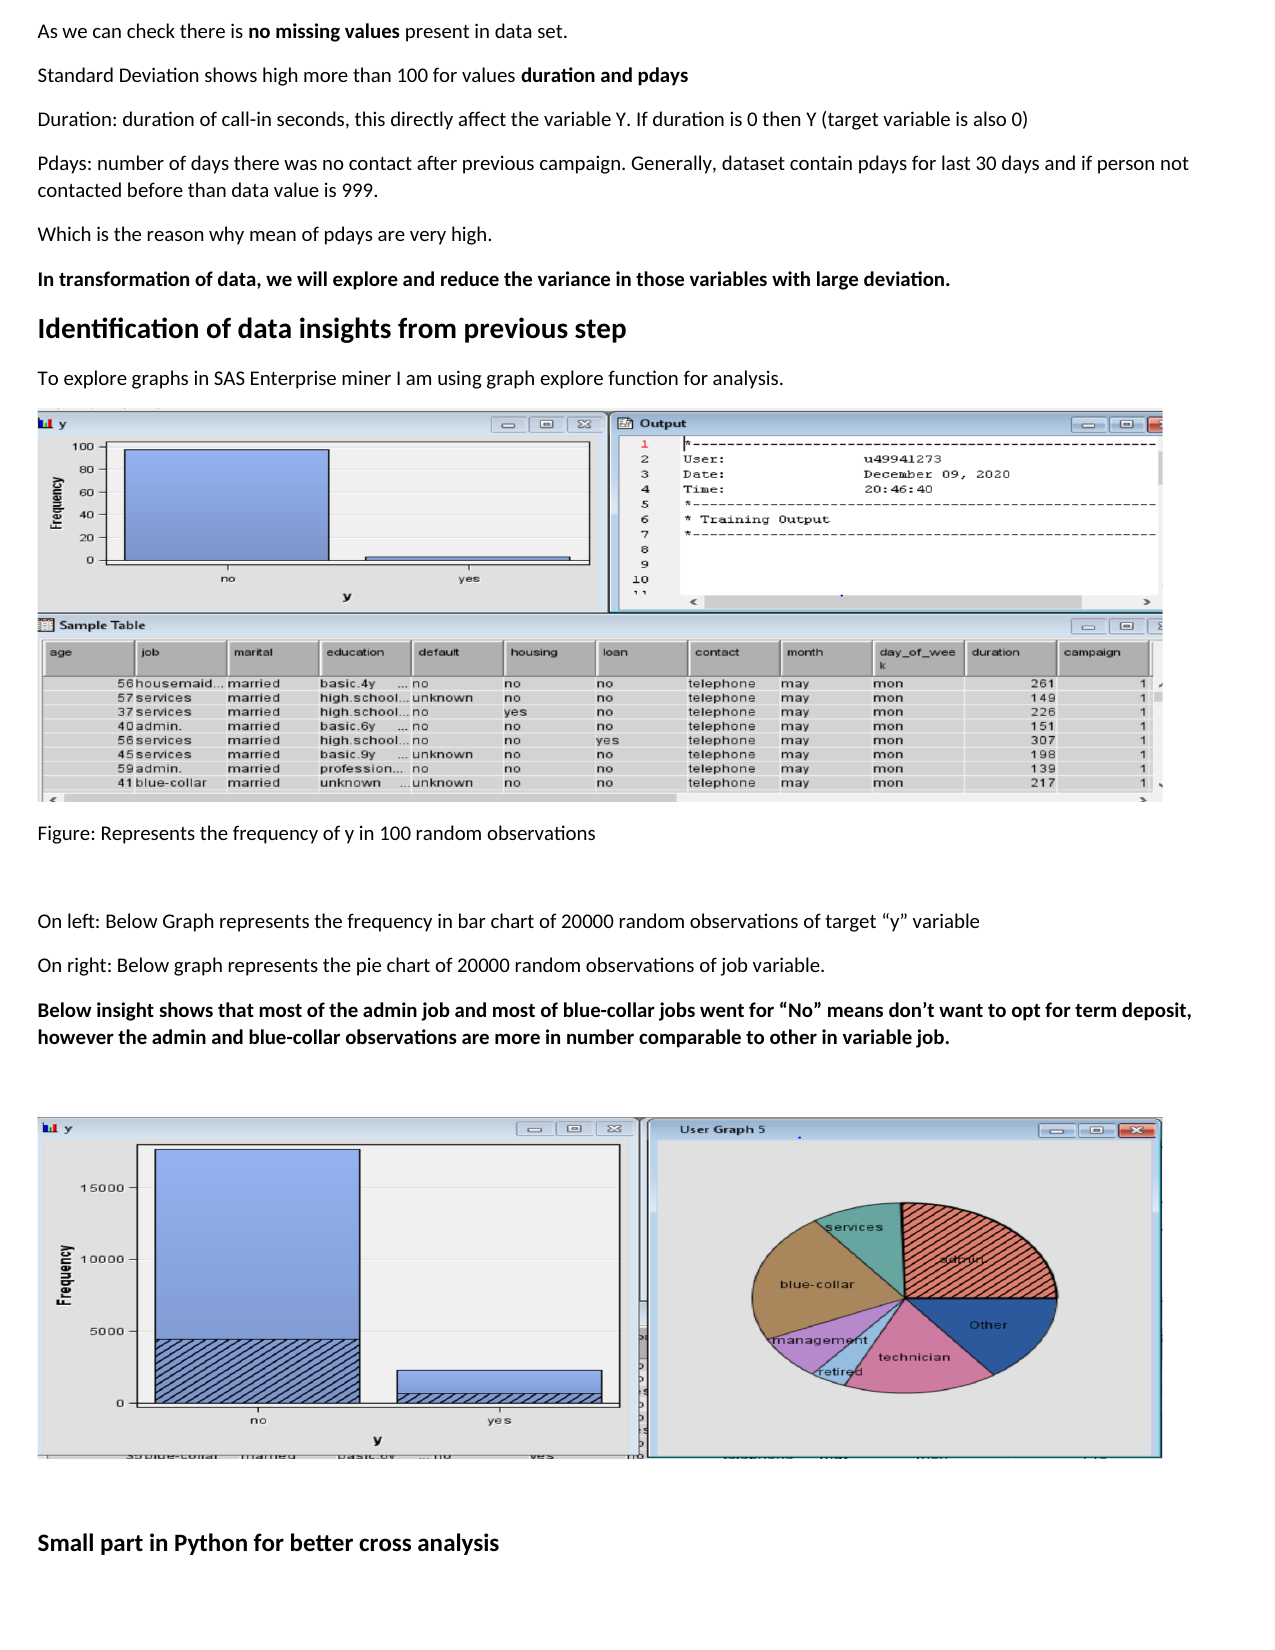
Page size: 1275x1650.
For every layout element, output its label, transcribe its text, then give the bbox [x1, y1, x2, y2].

text Figure: Represents the frequency of y in 100 random observations [37, 821, 1237, 846]
text Standard Deviation shows high more than 100 for values duration and pdays [37, 62, 1237, 87]
text On right: Below graph represents the pie chart of 20000 random observations of job variable. [37, 953, 1237, 978]
text Pdays: number of days there was no contact after previous campaign. Generally, dataset contain pdays for last 30 days and if person not contacted before than data value is 999. [37, 150, 1237, 203]
text In transformation of data, we will explore and reduce the variance in those variables with large deviation. [37, 266, 1237, 291]
picture [37, 408, 1163, 802]
picture [37, 1117, 1163, 1459]
text On left: Below Graph represents the frequency in bar chart of 20000 random observations of target “y” variable [37, 909, 1237, 934]
text Identification of data insights from previous step [37, 310, 1237, 345]
text Duration: duration of call-in seconds, this directly affect the variable Y. If duration is 0 then Y (target variable is also 0) [37, 106, 1237, 132]
text Below insight shows that most of the admin job and most of blue-collar jobs went for “No” means don’t want to opt for term deposit, however the admin and blue-collar observations are more in number comparable to other in variable job. [37, 997, 1237, 1049]
text To explore graphs in SAS Enterprise miner I am using graph explore function for analysis. [37, 365, 1237, 390]
text As we can check there is no missing values present in data set. [37, 18, 1237, 43]
text Small part in Python for better cross analysis [37, 1527, 1237, 1557]
text Which is the reason why mean of pdays are very high. [37, 222, 1237, 247]
